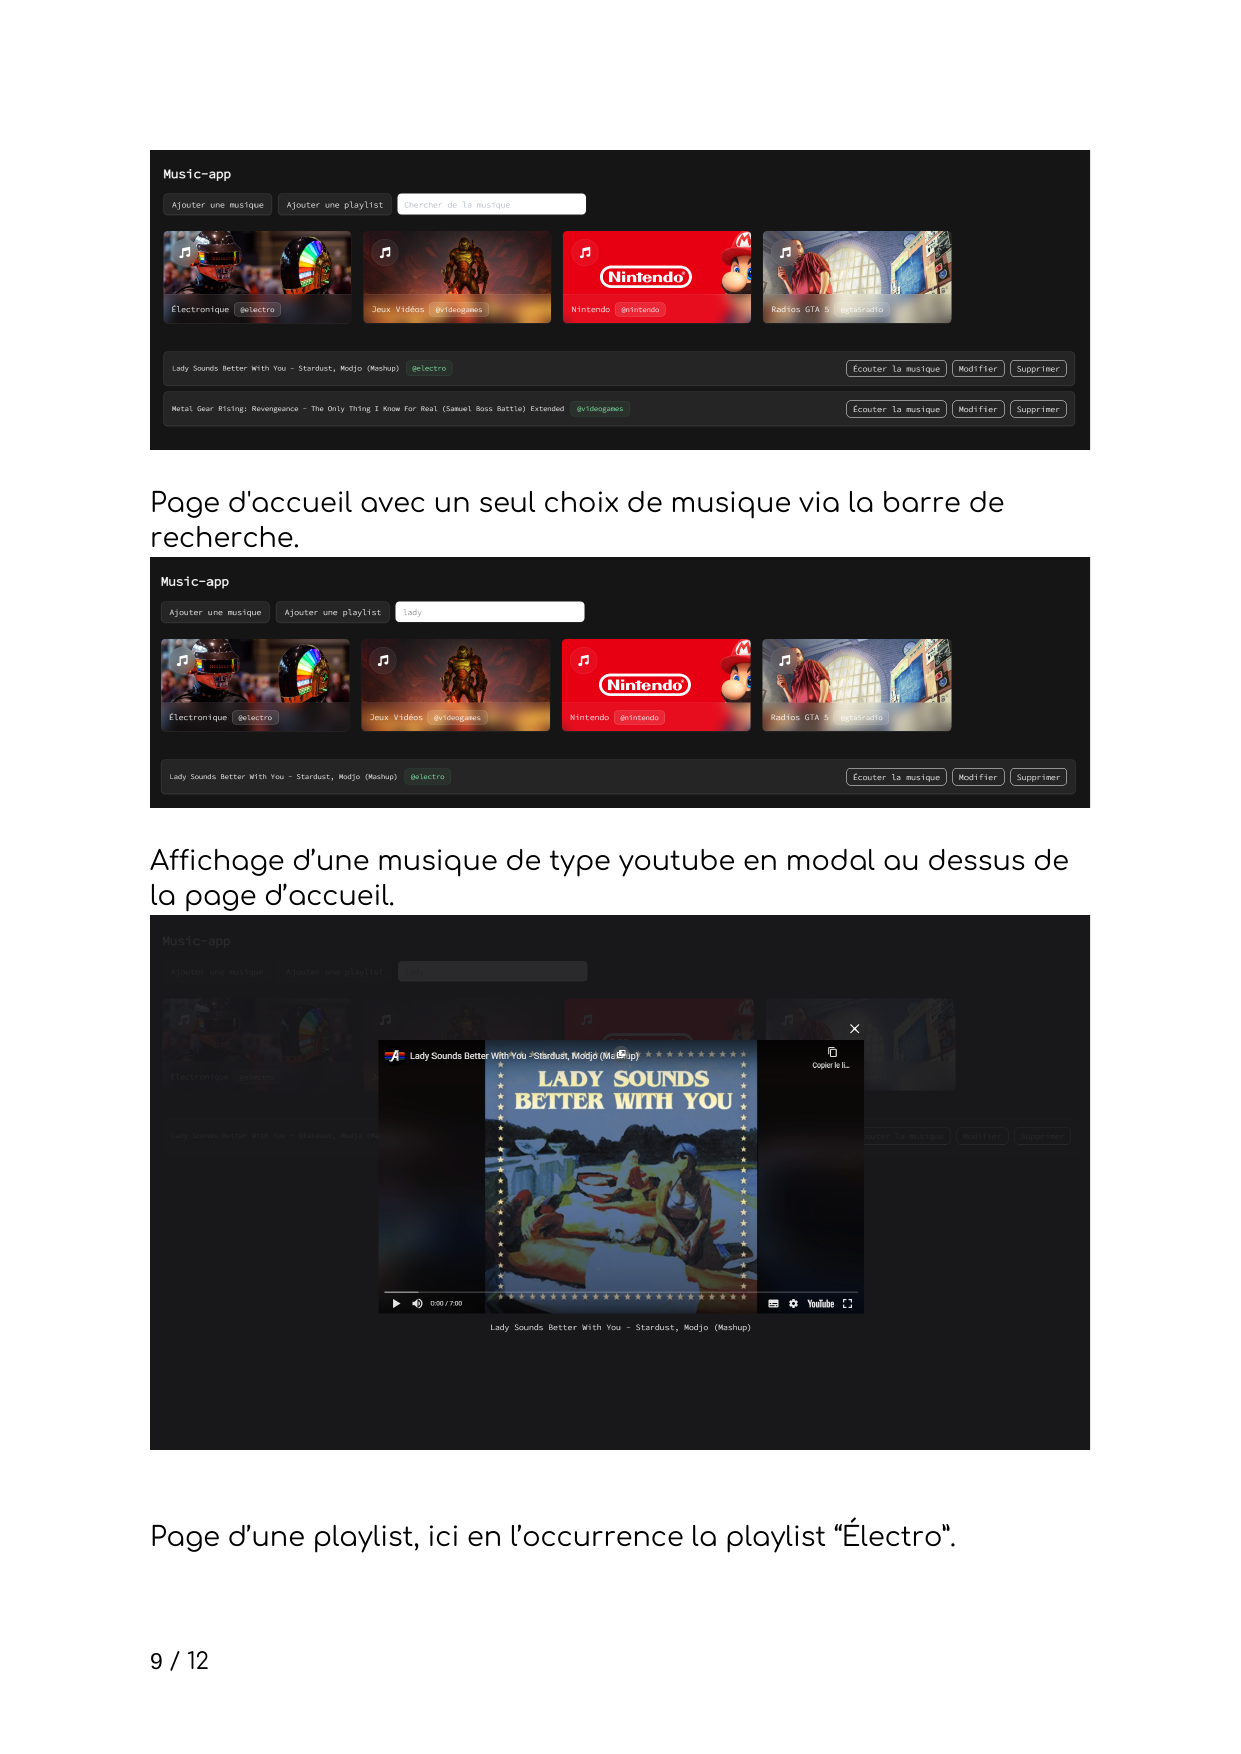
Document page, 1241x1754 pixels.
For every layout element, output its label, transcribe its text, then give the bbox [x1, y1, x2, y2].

picture [150, 150, 1091, 450]
text Page d’une playlist, ici en l’occurrence la playlist “Électro”. [150, 1522, 1090, 1553]
picture [150, 557, 1091, 808]
text Affichage d’une musique de type youtube en modal au dessus de la page d’accueil. [150, 846, 1090, 911]
picture [150, 915, 1091, 1450]
text Page d'accueil avec un seul choix de musique via la barre de recherche. [150, 488, 1090, 553]
